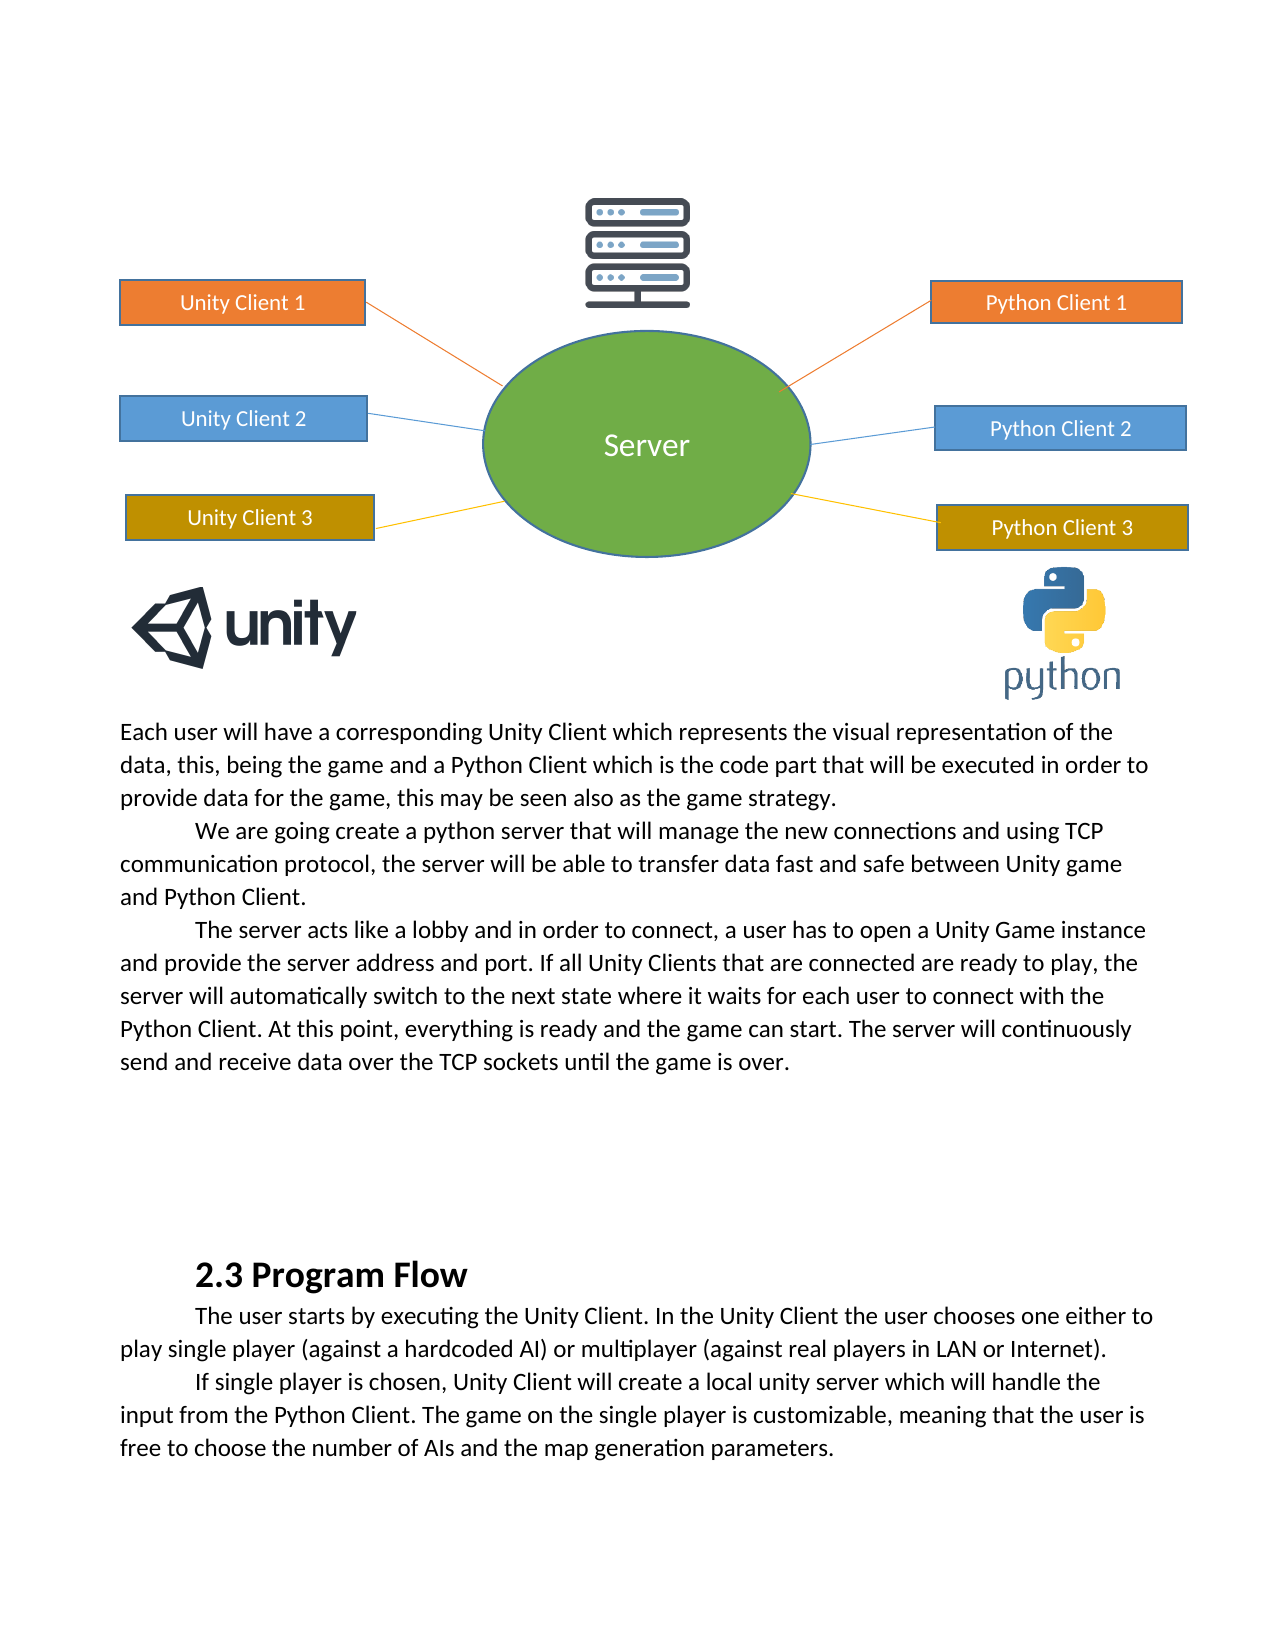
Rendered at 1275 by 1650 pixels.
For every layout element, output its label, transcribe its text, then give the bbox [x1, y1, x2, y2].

text The server acts like a lobby and in order to connect, a user has to open a Unity Game instance and provide the server address and port. If all Unity Clients that are connected are ready to play, the server will automatically switch to the next state where it waits for each user to connect with the Python Client. At this point, everything is ready and the game can start. The server will continuously send and receive data over the TCP sockets until the game is over. [120, 914, 1155, 1076]
picture [568, 186, 707, 325]
picture [921, 564, 1204, 706]
picture [131, 587, 357, 669]
text The user starts by executing the Unity Client. In the Unity Client the user chooses one either to play single player (against a hardcoded AI) or multiplayer (against real players in LAN or Internet). [120, 1301, 1155, 1364]
text Each user will have a corresponding Unity Client which represents the visual representation of the data, this, being the game and a Python Client which is the code part that will be executed in order to provide data for the game, this may be seen also as the game strategy. [120, 717, 1155, 813]
subtitle 2.3 Program Flow [120, 1251, 1155, 1297]
text We are going create a python server that will manage the new connections and using TCP communication protocol, the server will be able to transfer data fast and safe between Unity game and Python Client. [120, 815, 1155, 912]
text If single player is chosen, Unity Client will create a local unity server which will handle the input from the Python Client. The game on the single player is customizable, meaning that the user is free to choose the number of AIs and the map generation parameters. [120, 1366, 1155, 1463]
